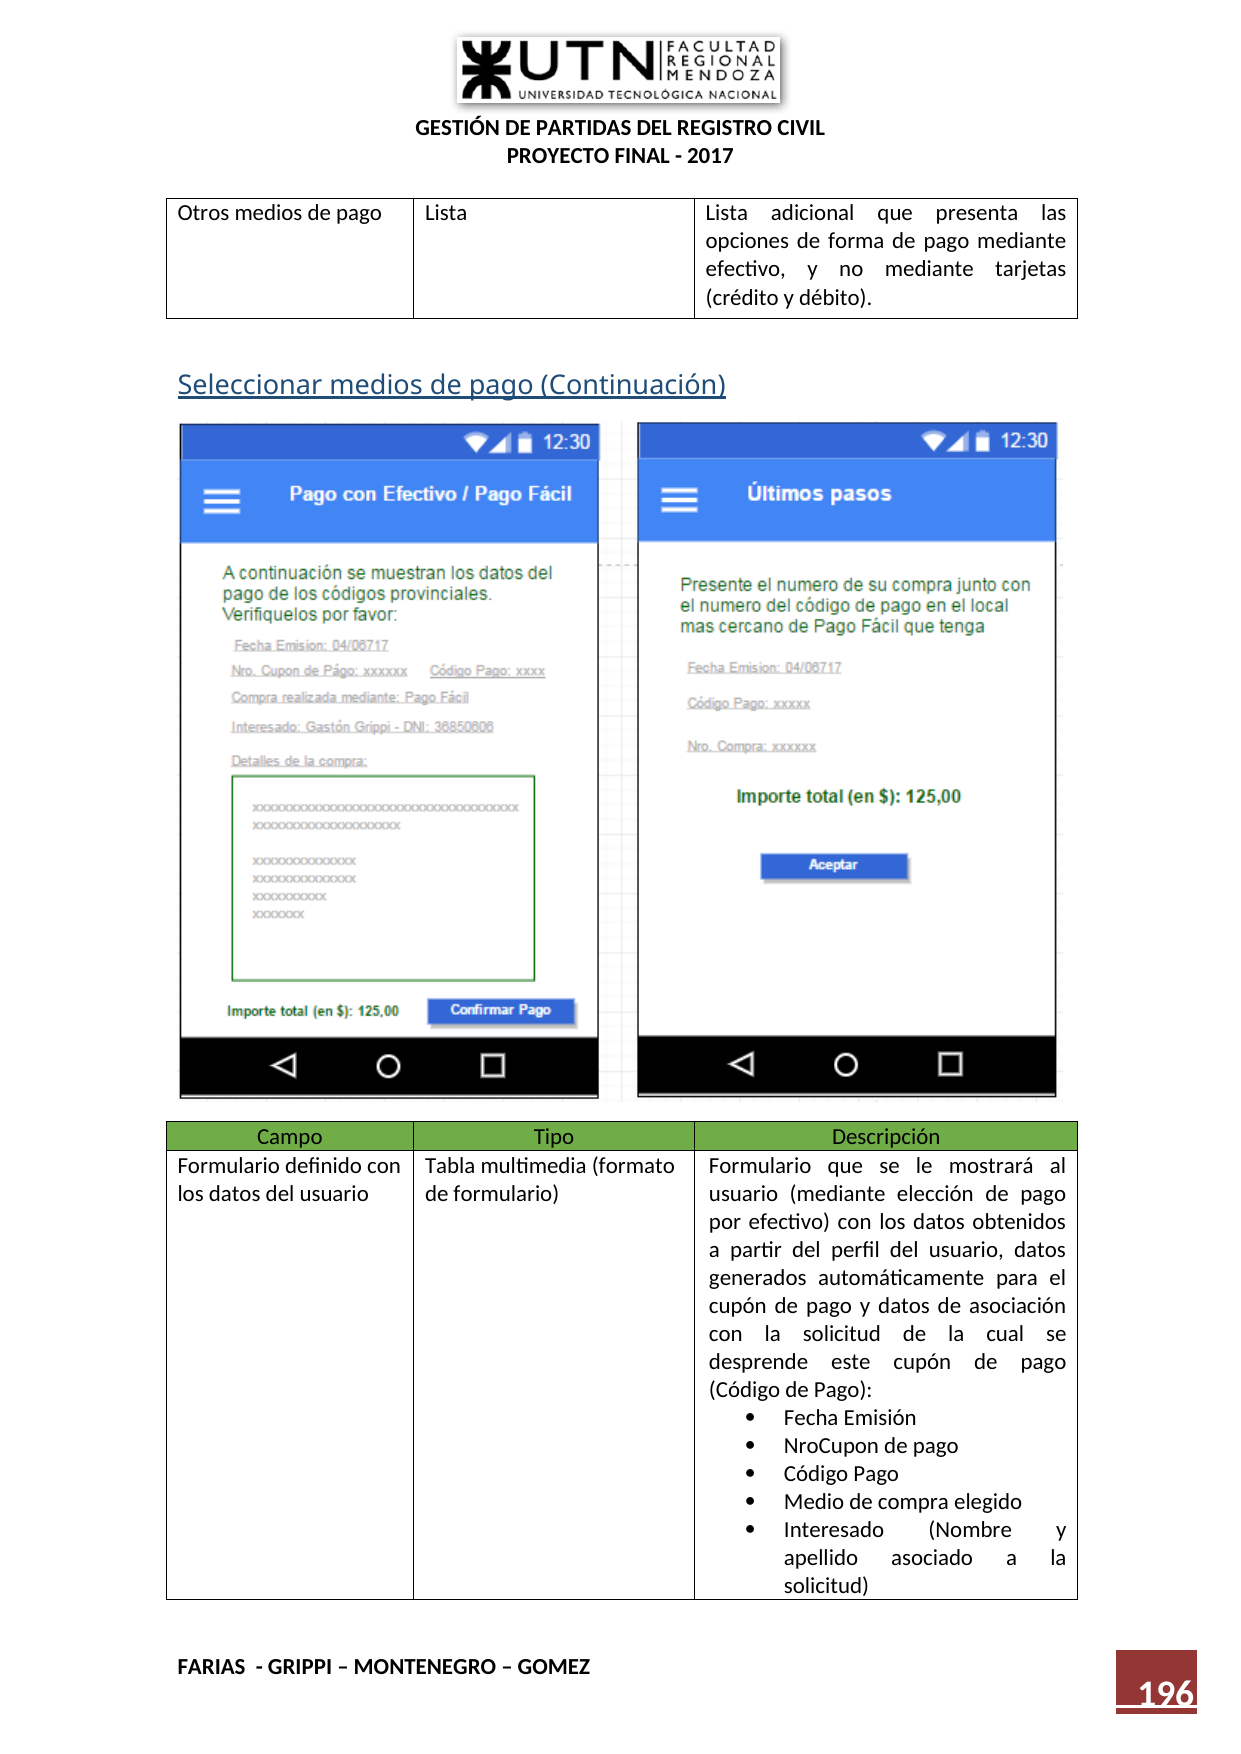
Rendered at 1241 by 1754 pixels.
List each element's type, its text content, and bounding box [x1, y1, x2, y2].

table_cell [167, 1151, 413, 1599]
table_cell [695, 1151, 1077, 1599]
table_cell Lista [414, 199, 694, 317]
text Seleccionar medios de pago (Continuación) [177, 365, 1063, 402]
table_header Campo [167, 1122, 413, 1150]
table_cell Lista adicional que presenta las opciones de forma de pago mediante efectivo, y no mediante tarjetas (crédito y débito). [695, 199, 1077, 317]
table_header Descripción [695, 1122, 1077, 1150]
picture [449, 29, 791, 114]
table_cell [414, 1151, 694, 1599]
table_header Tipo [414, 1122, 694, 1150]
picture [177, 421, 1063, 1102]
table_cell Otros medios de pago [167, 199, 413, 317]
